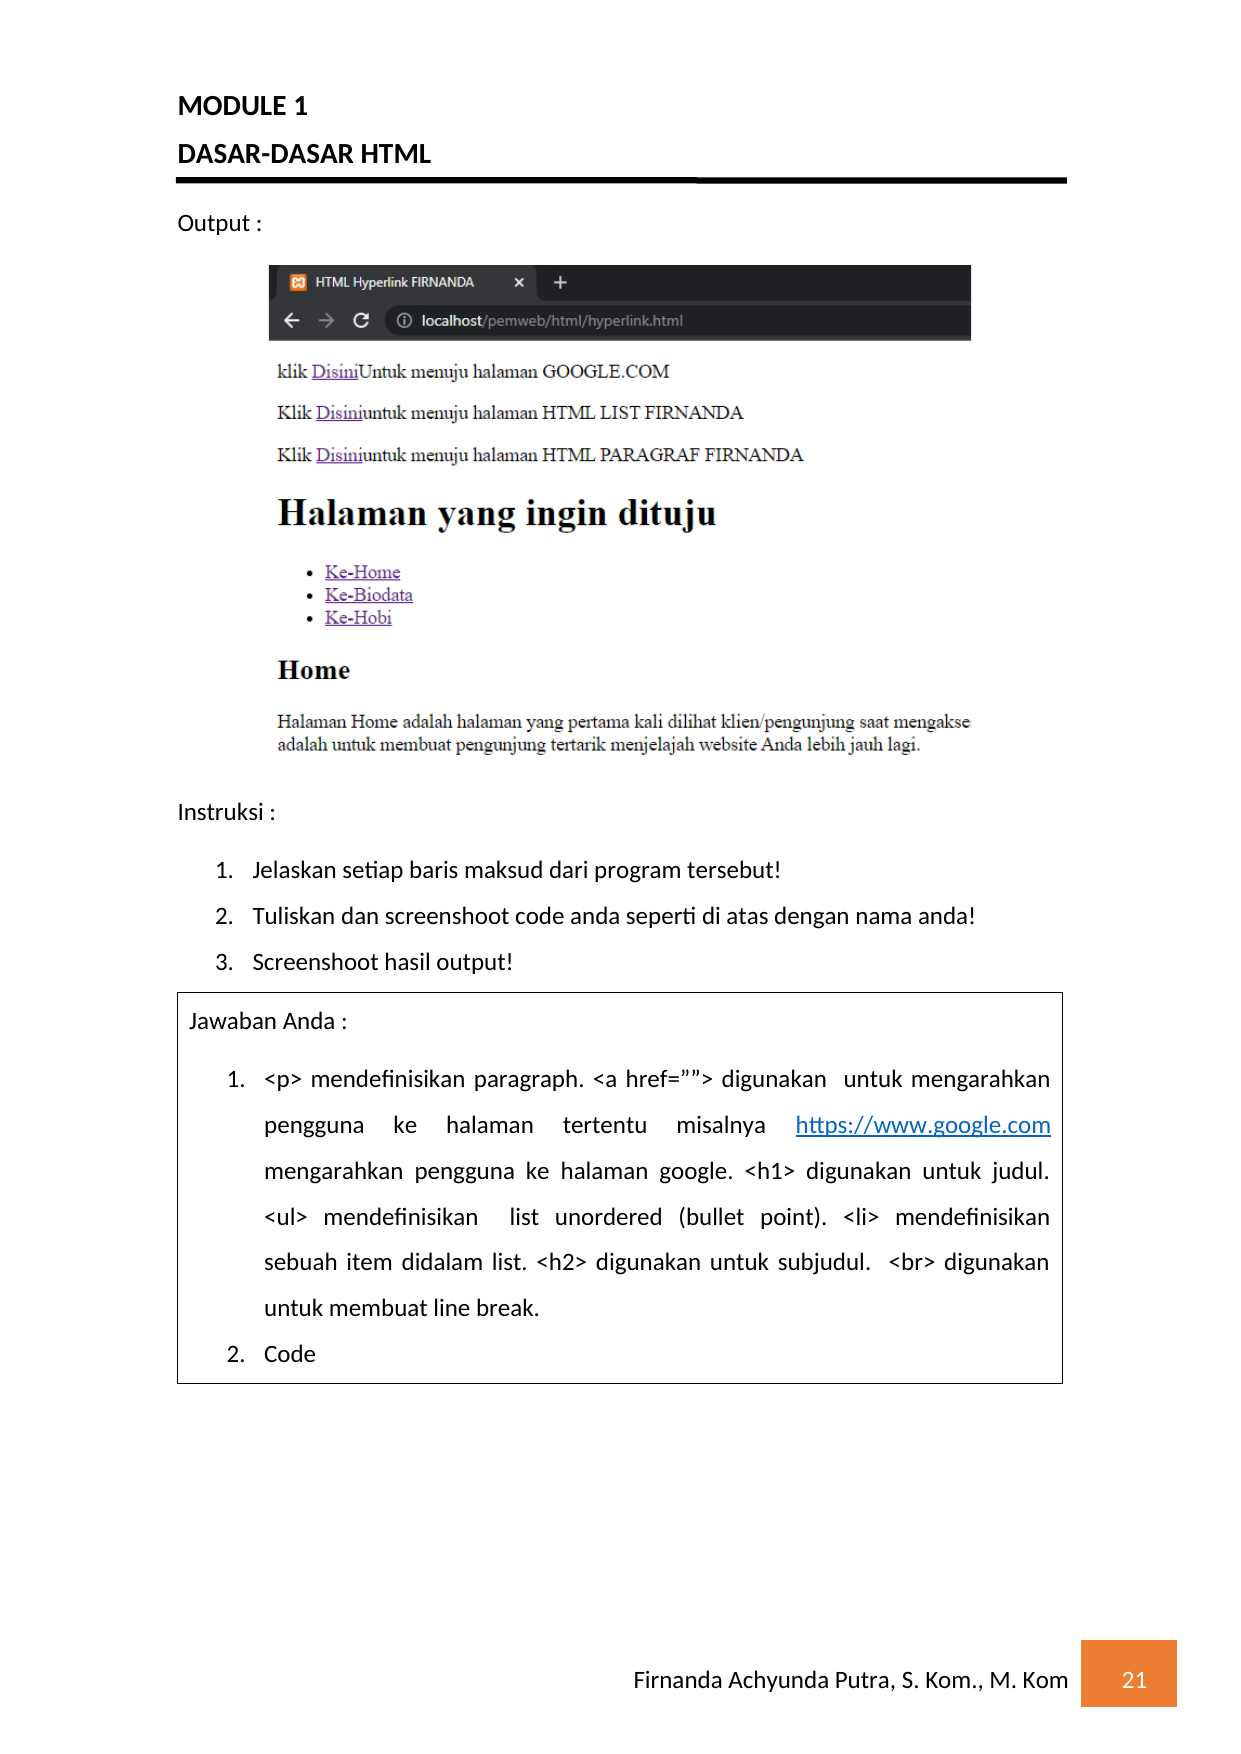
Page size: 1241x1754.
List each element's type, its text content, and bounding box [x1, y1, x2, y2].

text Instruksi : [177, 796, 1063, 827]
list Jelaskan setiap baris maksud dari program tersebut! [215, 854, 1063, 885]
text Output : [177, 207, 1063, 237]
list Tuliskan dan screenshoot code anda seperti di atas dengan nama anda! [215, 900, 1063, 931]
picture [268, 265, 972, 769]
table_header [178, 993, 1062, 1383]
list Screenshoot hasil output! [215, 946, 1063, 976]
